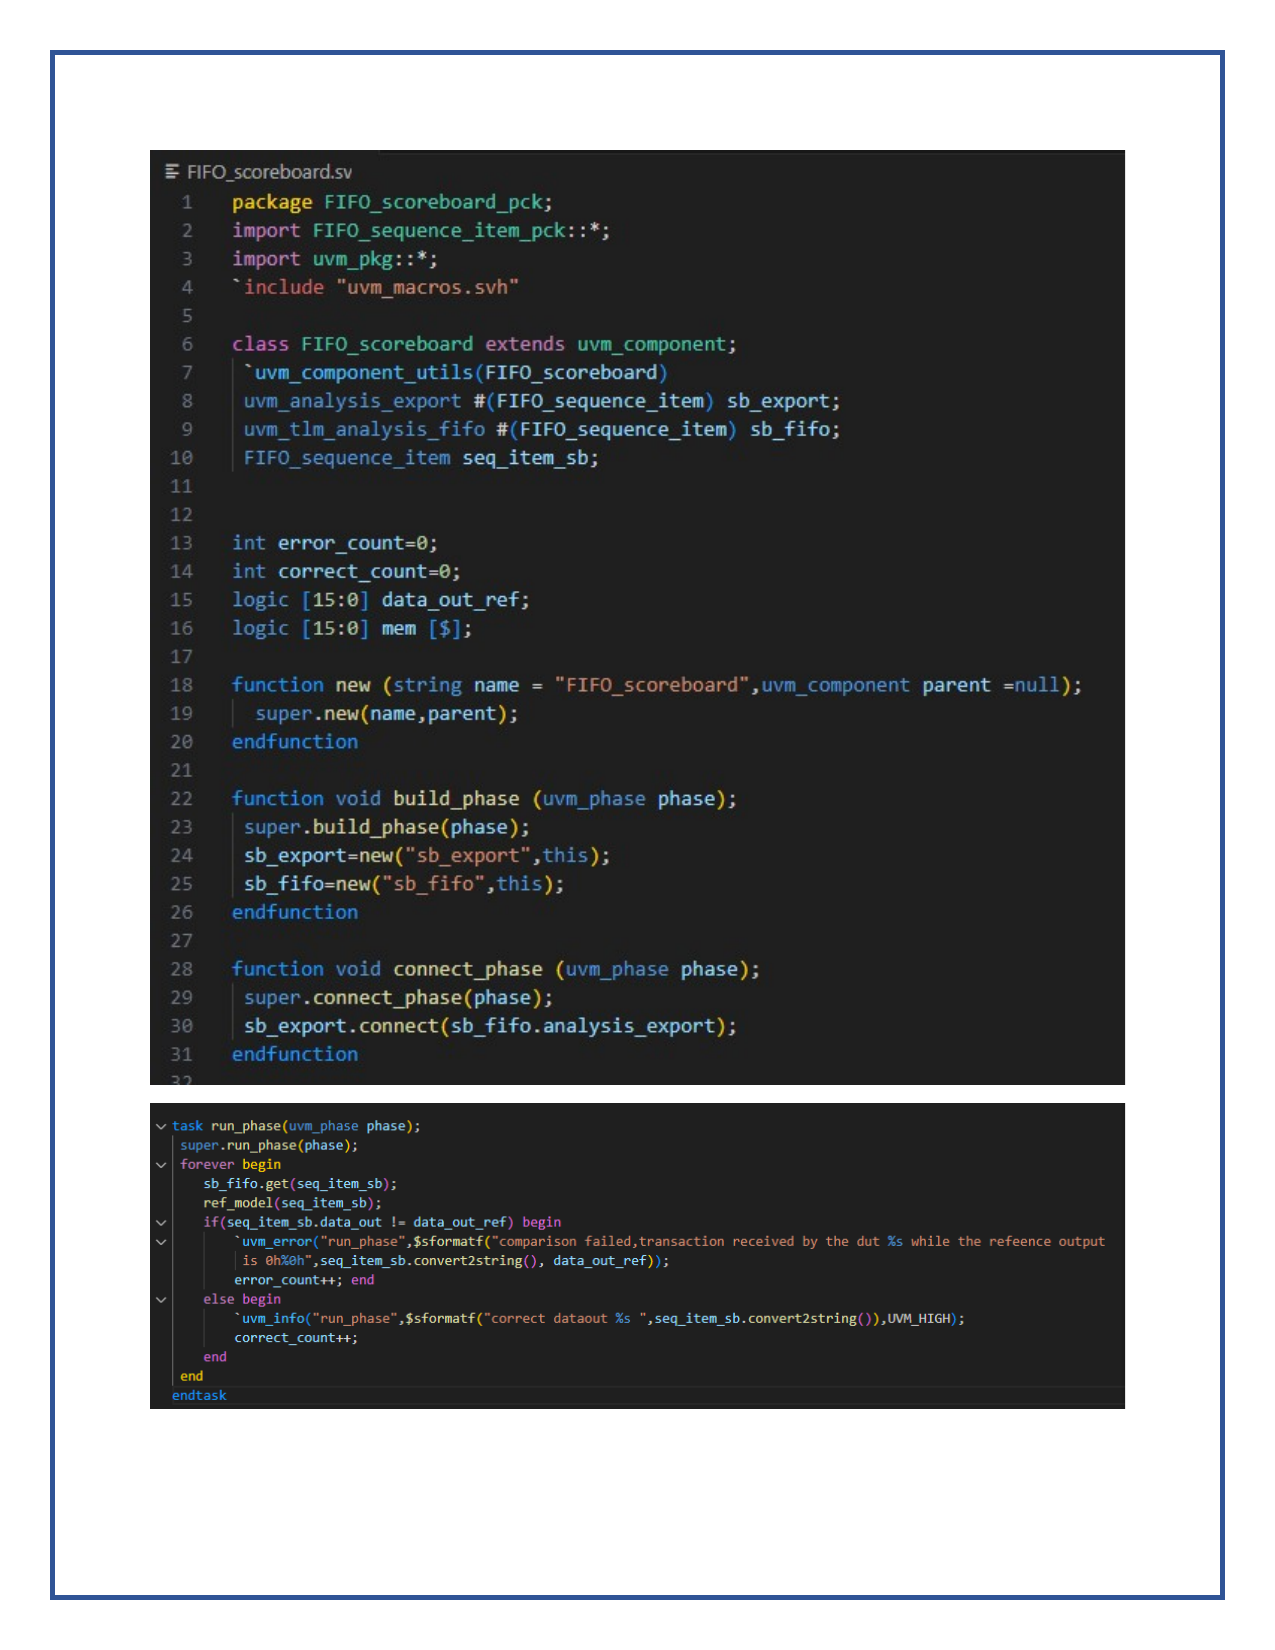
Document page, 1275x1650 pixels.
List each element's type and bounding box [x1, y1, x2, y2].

picture [150, 150, 1125, 1085]
picture [150, 1103, 1125, 1409]
